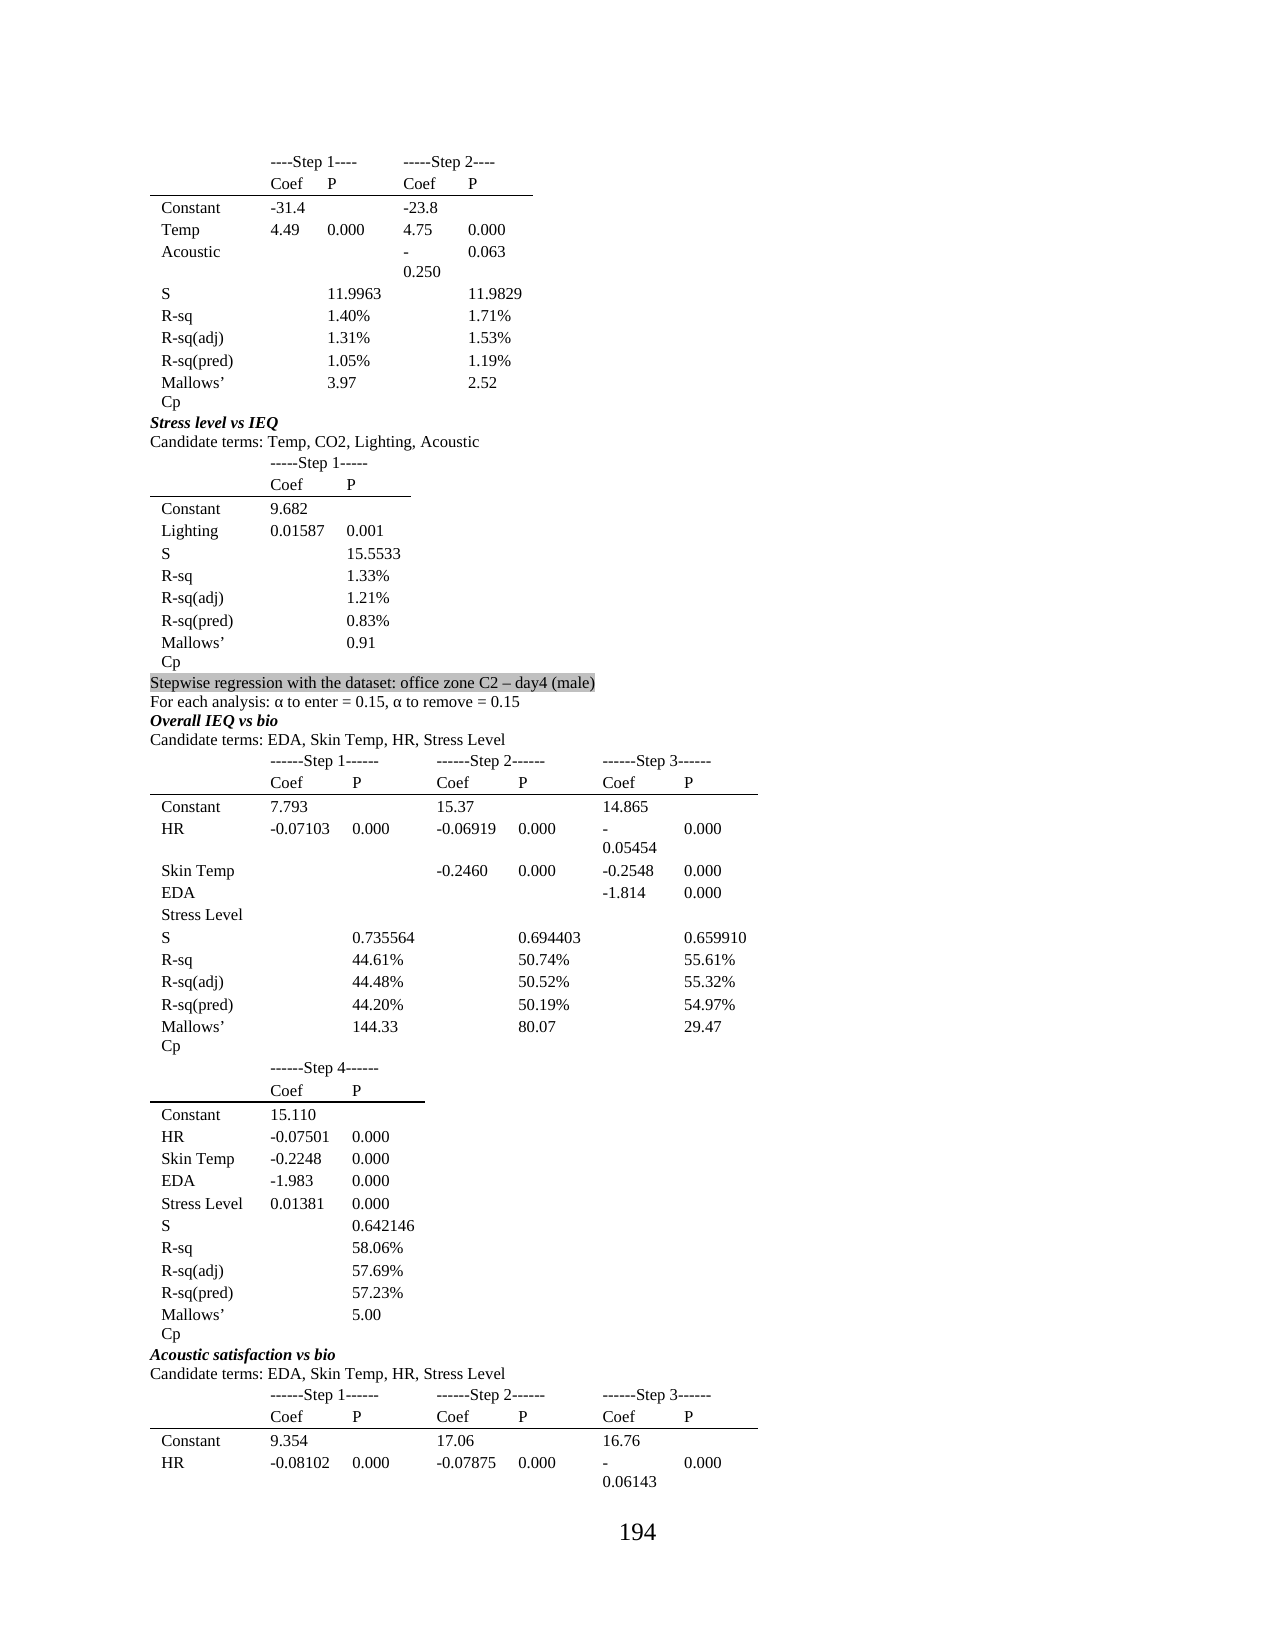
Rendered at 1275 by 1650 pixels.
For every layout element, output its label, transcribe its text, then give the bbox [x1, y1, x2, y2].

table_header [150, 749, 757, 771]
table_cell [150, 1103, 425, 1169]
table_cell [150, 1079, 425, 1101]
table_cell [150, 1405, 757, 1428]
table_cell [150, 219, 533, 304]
text Overall IEQ vs bio [150, 711, 1125, 730]
text Candidate terms: EDA, Skin Temp, HR, Stress Level [150, 1364, 1125, 1383]
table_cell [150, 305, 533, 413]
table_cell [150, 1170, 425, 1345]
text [150, 432, 1125, 451]
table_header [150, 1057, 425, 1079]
text Acoustic satisfaction vs bio [150, 1345, 1125, 1364]
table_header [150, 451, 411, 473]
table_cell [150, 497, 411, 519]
text For each analysis: α to enter = 0.15, α to remove = 0.15 [150, 692, 1125, 711]
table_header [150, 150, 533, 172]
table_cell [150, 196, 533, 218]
text Candidate terms: EDA, Skin Temp, HR, Stress Level [150, 730, 1125, 749]
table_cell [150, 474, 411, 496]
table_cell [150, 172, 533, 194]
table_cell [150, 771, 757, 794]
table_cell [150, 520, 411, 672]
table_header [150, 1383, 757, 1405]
text Stress level vs IEQ [150, 413, 1125, 432]
text Stepwise regression with the dataset: office zone C2 – day4 (male) [150, 672, 1125, 692]
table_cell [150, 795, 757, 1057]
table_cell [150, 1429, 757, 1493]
